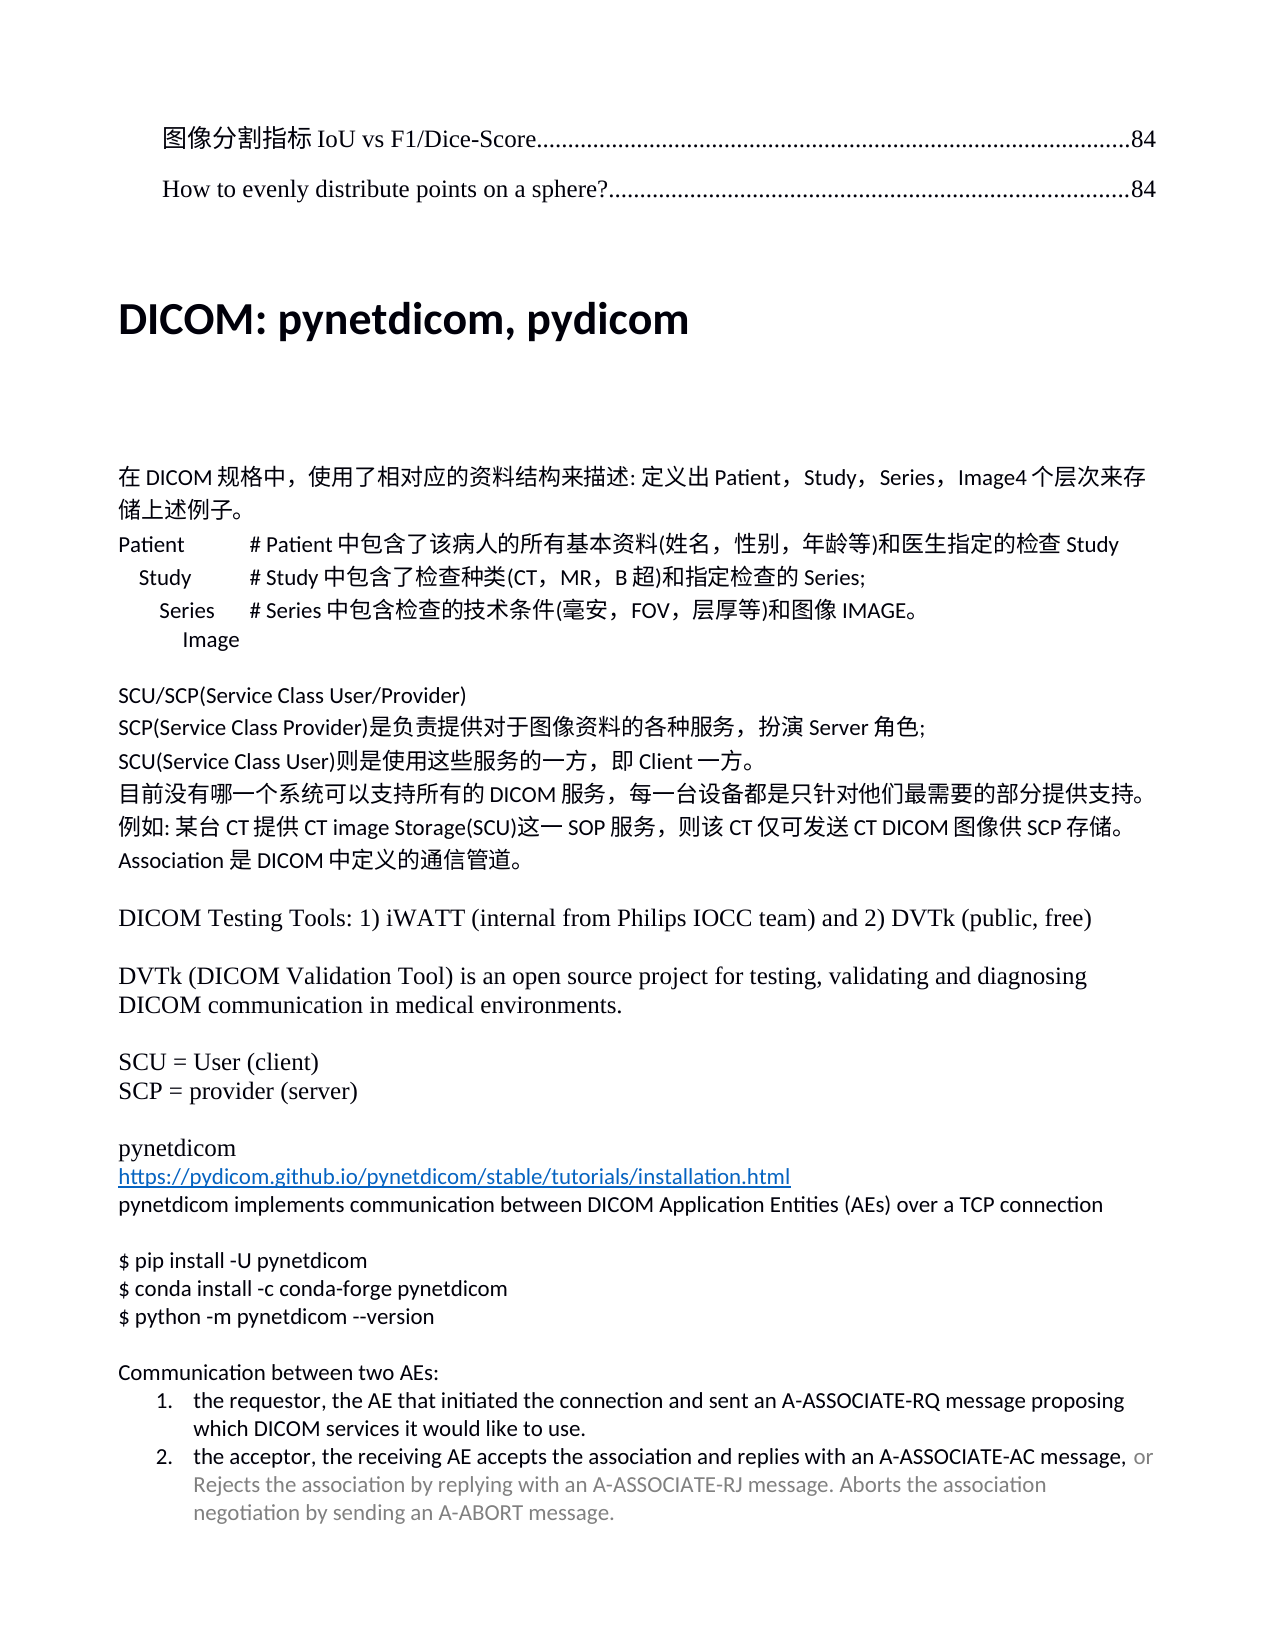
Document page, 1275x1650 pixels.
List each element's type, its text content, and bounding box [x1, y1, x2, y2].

text https://pydicom.github.io/pynetdicom/stable/tutorials/installation.html [118, 1162, 1157, 1190]
text pynetdicom [118, 1133, 1157, 1162]
text Study # Study中包含了检查种类(CT，MR，B超)和指定检查的Series; [118, 559, 1157, 592]
subtitle DICOM: pynetdicom, pydicom [118, 290, 1157, 346]
text $ conda install -c conda-forge pynetdicom [118, 1274, 1157, 1302]
text Patient # Patient中包含了该病人的所有基本资料(姓名，性别，年龄等)和医生指定的检查Study [118, 526, 1157, 559]
text SCP = provider (server) [118, 1076, 1157, 1105]
text SCU/SCP(Service Class User/Provider) [118, 681, 1157, 709]
text $ pip install -U pynetdicom [118, 1246, 1157, 1274]
text SCU = User (client) [118, 1047, 1157, 1076]
text SCP(Service Class Provider)是负责提供对于图像资料的各种服务，扮演Server角色; [118, 709, 1157, 742]
text DVTk (DICOM Validation Tool) is an open source project for testing, validating and diagnosing DICOM communication in medical environments. [118, 961, 1157, 1018]
text Image [118, 625, 1157, 653]
text DICOM Testing Tools: 1) iWATT (internal from Philips IOCC team) and 2) DVTk (public, free) [118, 903, 1157, 932]
text 在DICOM规格中，使用了相对应的资料结构来描述: 定义出Patient，Study，Series，Image4个层次来存储上述例子。 [118, 459, 1157, 526]
text Series # Series中包含检查的技术条件(毫安，FOV，层厚等)和图像IMAGE。 [118, 592, 1157, 625]
list the requestor, the AE that initiated the connection and sent an A-ASSOCIATE-RQ message proposing which DICOM services it would like to use. [156, 1386, 1157, 1442]
text 目前没有哪一个系统可以支持所有的DICOM服务，每一台设备都是只针对他们最需要的部分提供支持。例如: 某台CT提供CT image Storage(SCU)这一SOP服务，则该CT仅可发送CT DICOM图像供SCP存储。Association 是DICOM中定义的通信管道。 [118, 776, 1157, 875]
text pynetdicom implements communication between DICOM Application Entities (AEs) over a TCP connection [118, 1190, 1157, 1218]
text SCU(Service Class User)则是使用这些服务的一方，即 Client一方。 [118, 742, 1157, 776]
text $ python -m pynetdicom --version [118, 1302, 1157, 1330]
text Communication between two AEs: [118, 1358, 1157, 1386]
list the acceptor, the receiving AE accepts the association and replies with an A-ASSOCIATE-AC message, or Rejects the association by replying with an A-ASSOCIATE-RJ message. Aborts the association negotiation by sending an A-ABORT message. [156, 1442, 1157, 1526]
